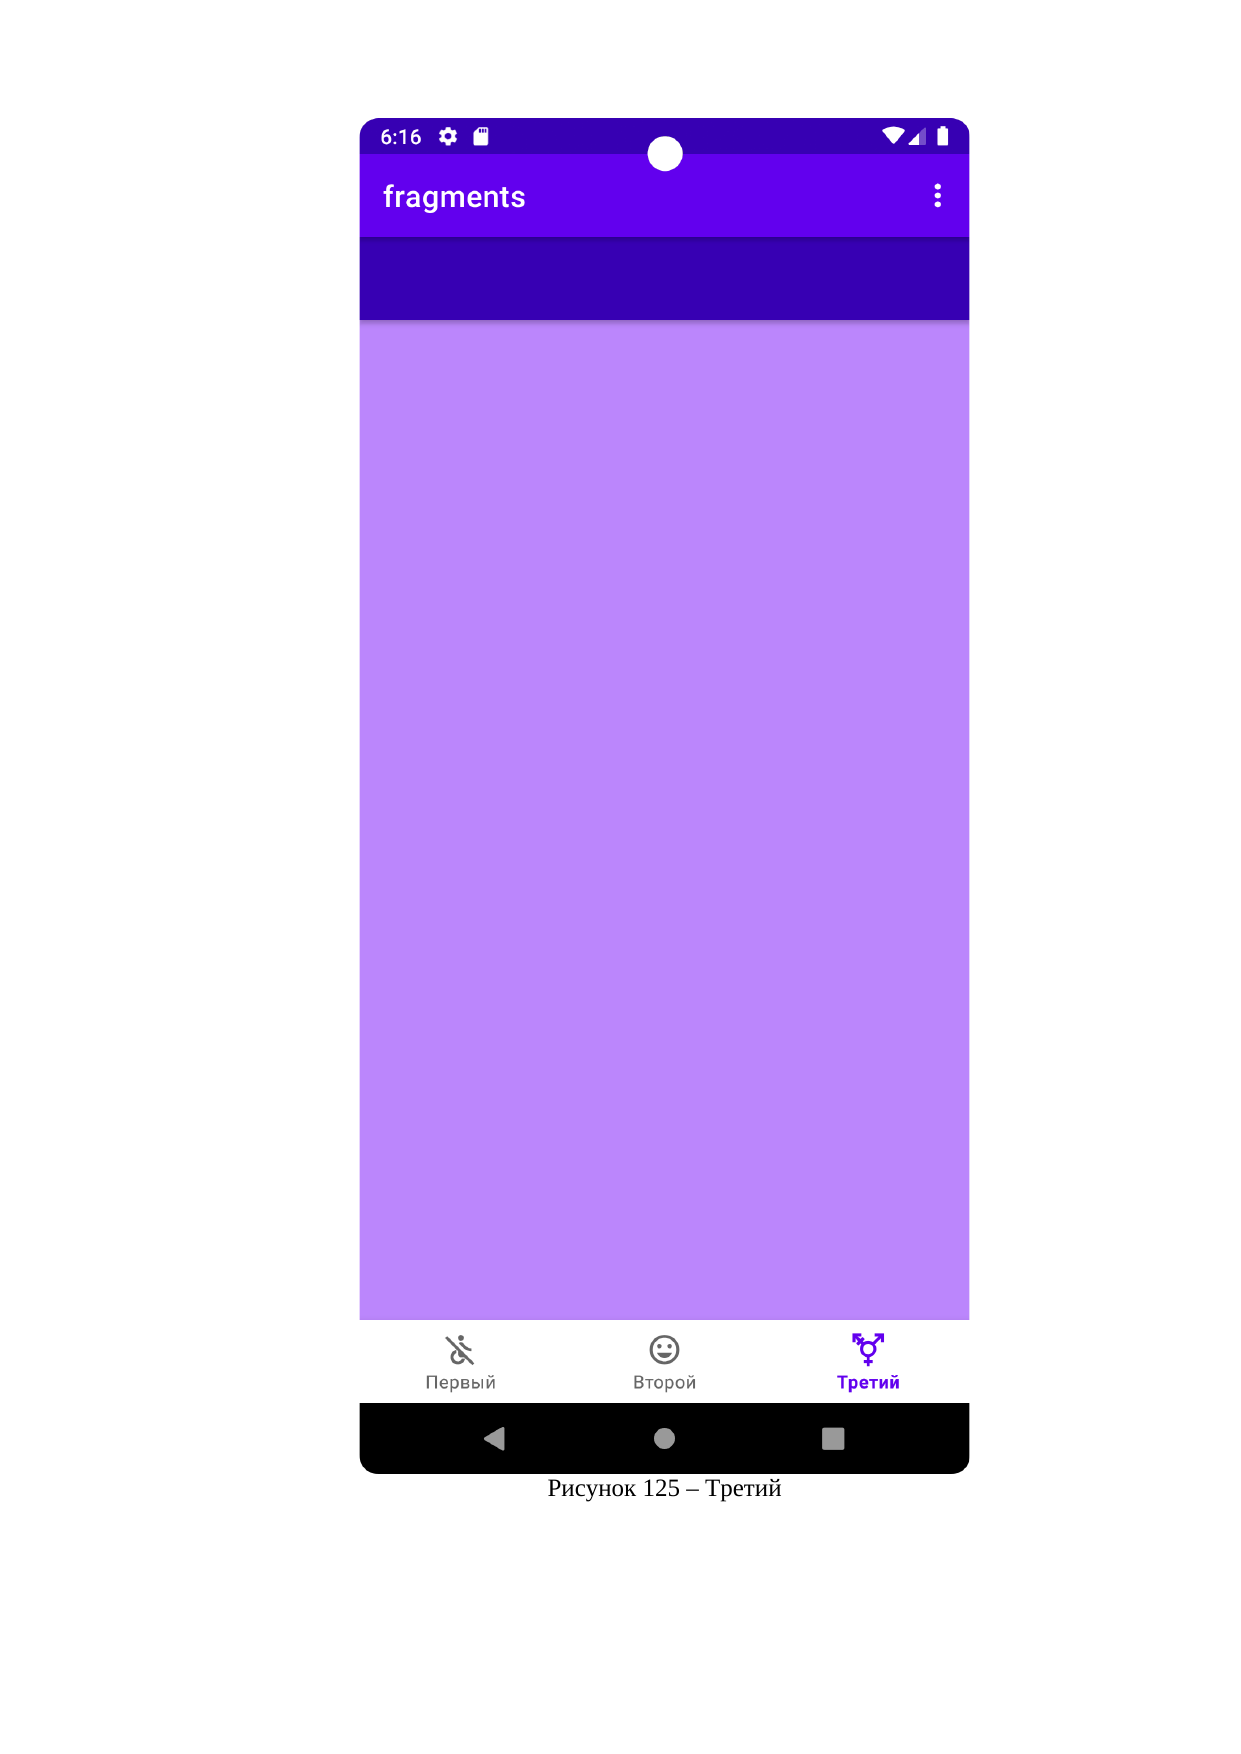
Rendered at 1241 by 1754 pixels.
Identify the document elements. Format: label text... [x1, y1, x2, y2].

text Рисунок – Третий [177, 1473, 1152, 1502]
picture [359, 118, 970, 1474]
